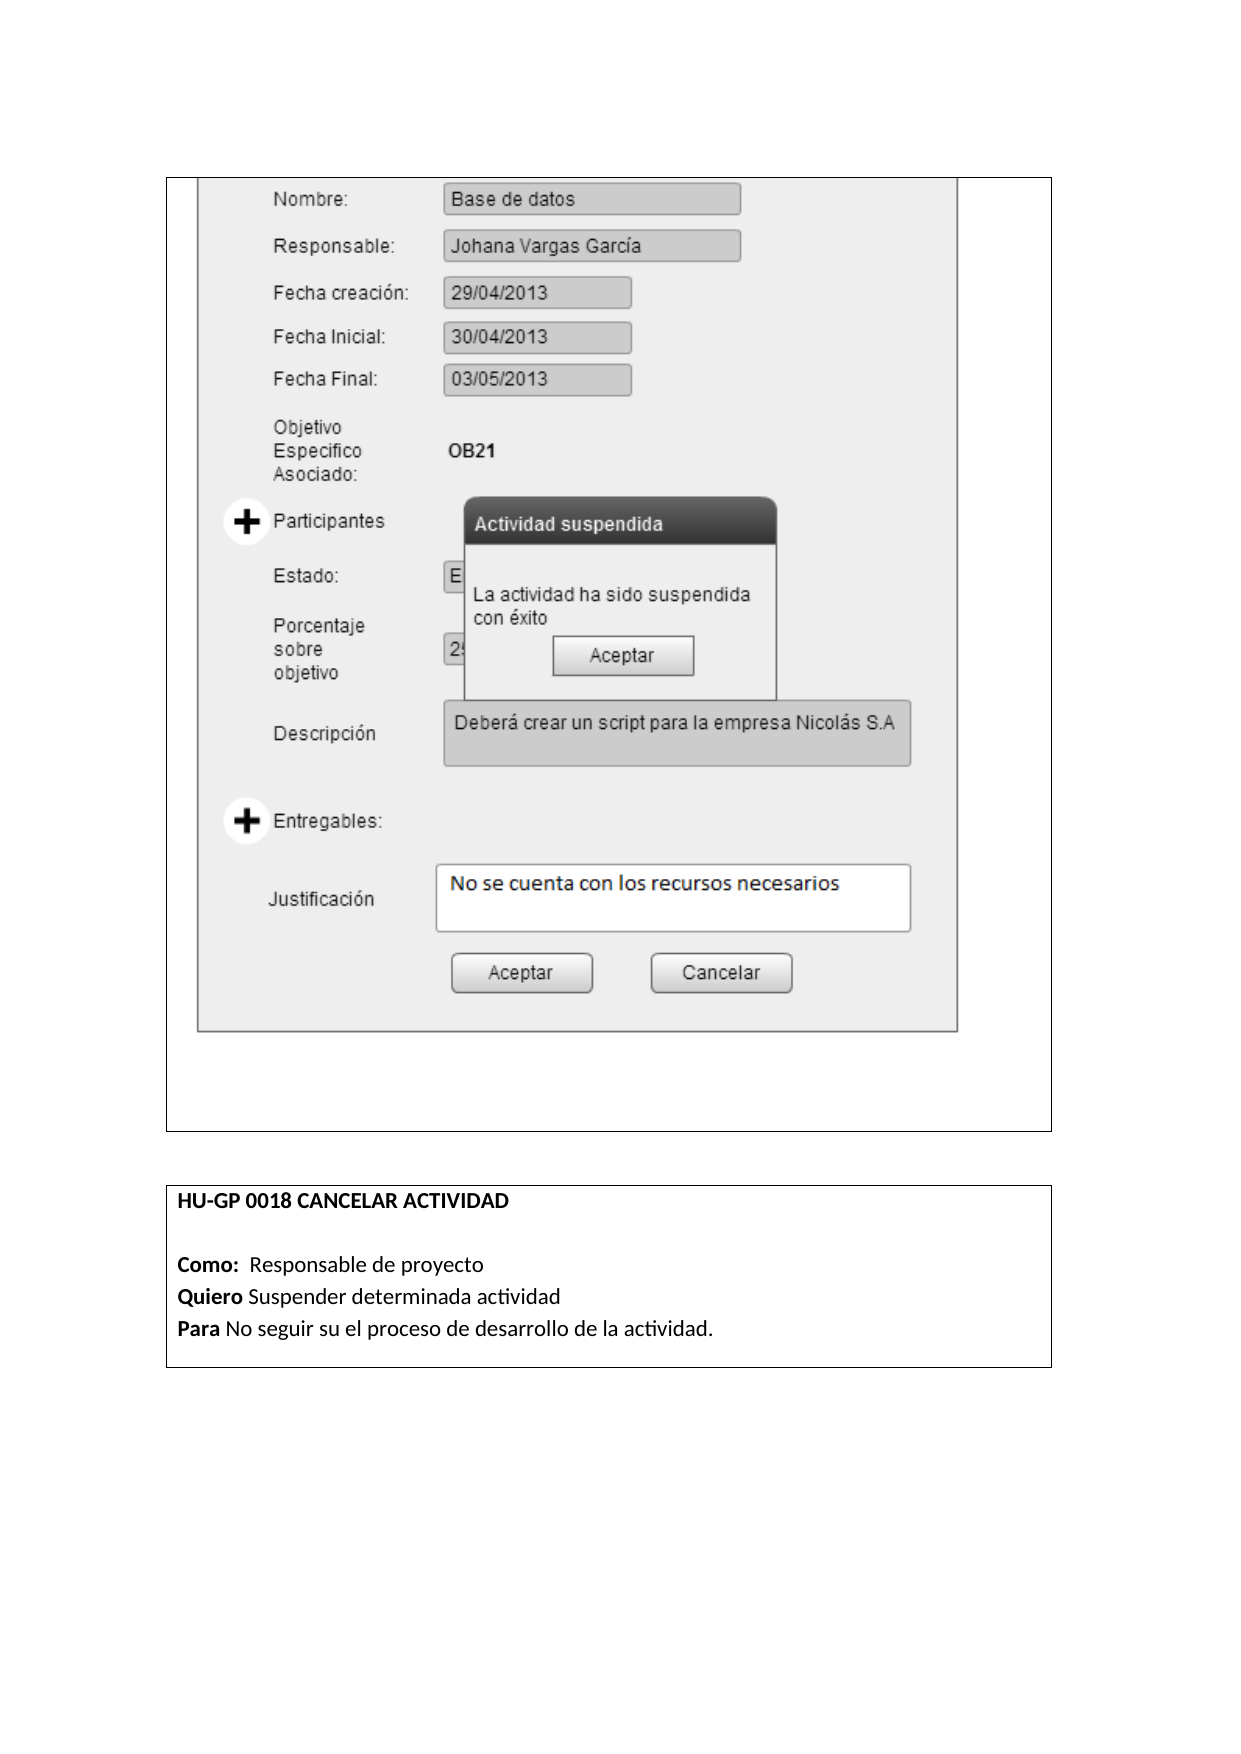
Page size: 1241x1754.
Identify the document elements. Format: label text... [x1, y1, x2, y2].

picture [177, 178, 988, 1053]
table_header HU-GP 0018 CANCELAR ACTIVIDAD Como: Responsable de proyecto Quiero Suspender determinada actividad Para No seguir su el proceso de desarrollo de la actividad. [167, 1186, 1051, 1367]
table_cell PROTOTIPO [167, 178, 1051, 1131]
